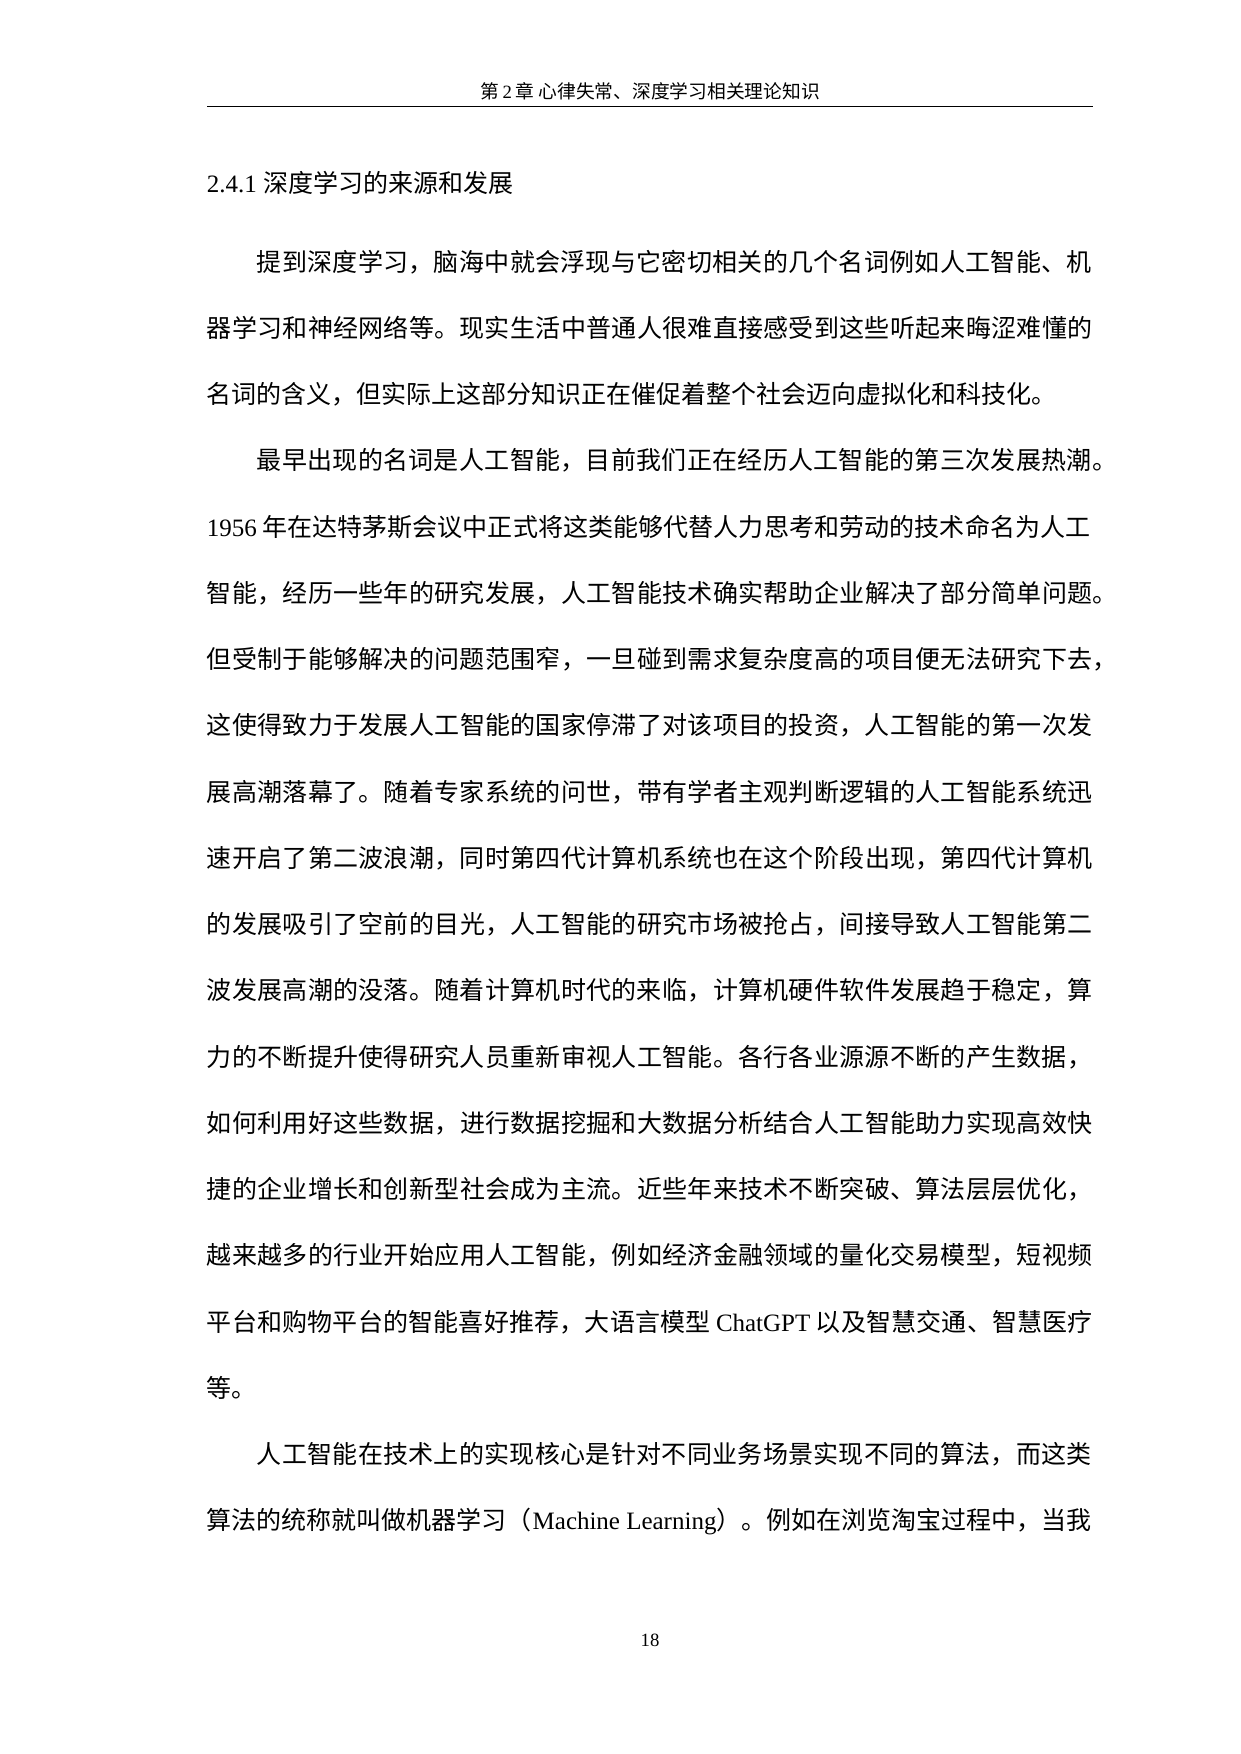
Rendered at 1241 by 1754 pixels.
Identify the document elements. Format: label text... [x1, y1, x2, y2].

text 提到深度学习，脑海中就会浮现与它密切相关的几个名词例如人工智能、机器学习和神经网络等。现实生活中普通人很难直接感受到这些听起来晦涩难懂的名词的含义，但实际上这部分知识正在催促着整个社会迈向虚拟化和科技化。 [207, 227, 1093, 426]
text 2.4.1 深度学习的来源和发展 [207, 148, 1093, 214]
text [207, 1419, 1093, 1552]
text 最早出现的名词是人工智能，目前我们正在经历人工智能的第三次发展热潮。1956年在达特茅斯会议中正式将这类能够代替人力思考和劳动的技术命名为人工智能，经历一些年的研究发展，人工智能技术确实帮助企业解决了部分简单问题。但受制于能够解决的问题范围窄，一旦碰到需求复杂度高的项目便无法研究下去，这使得致力于发展人工智能的国家停滞了对该项目的投资，人工智能的第一次发展高潮落幕了。随着专家系统的问世，带有学者主观判断逻辑的人工智能系统迅速开启了第二波浪潮，同时第四代计算机系统也在这个阶段出现，第四代计算机的发展吸引了空前的目光，人工智能的研究市场被抢占，间接导致人工智能第二波发展高潮的没落。随着计算机时代的来临，计算机硬件软件发展趋于稳定，算力的不断提升使得研究人员重新审视人工智能。各行各业源源不断的产生数据，如何利用好这些数据，进行数据挖掘和大数据分析结合人工智能助力实现高效快捷的企业增长和创新型社会成为主流。近些年来技术不断突破、算法层层优化，越来越多的行业开始应用人工智能，例如经济金融领域的量化交易模型，短视频平台和购物平台的智能喜好推荐，大语言模型ChatGPT以及智慧交通、智慧医疗等。 [207, 426, 1093, 1419]
